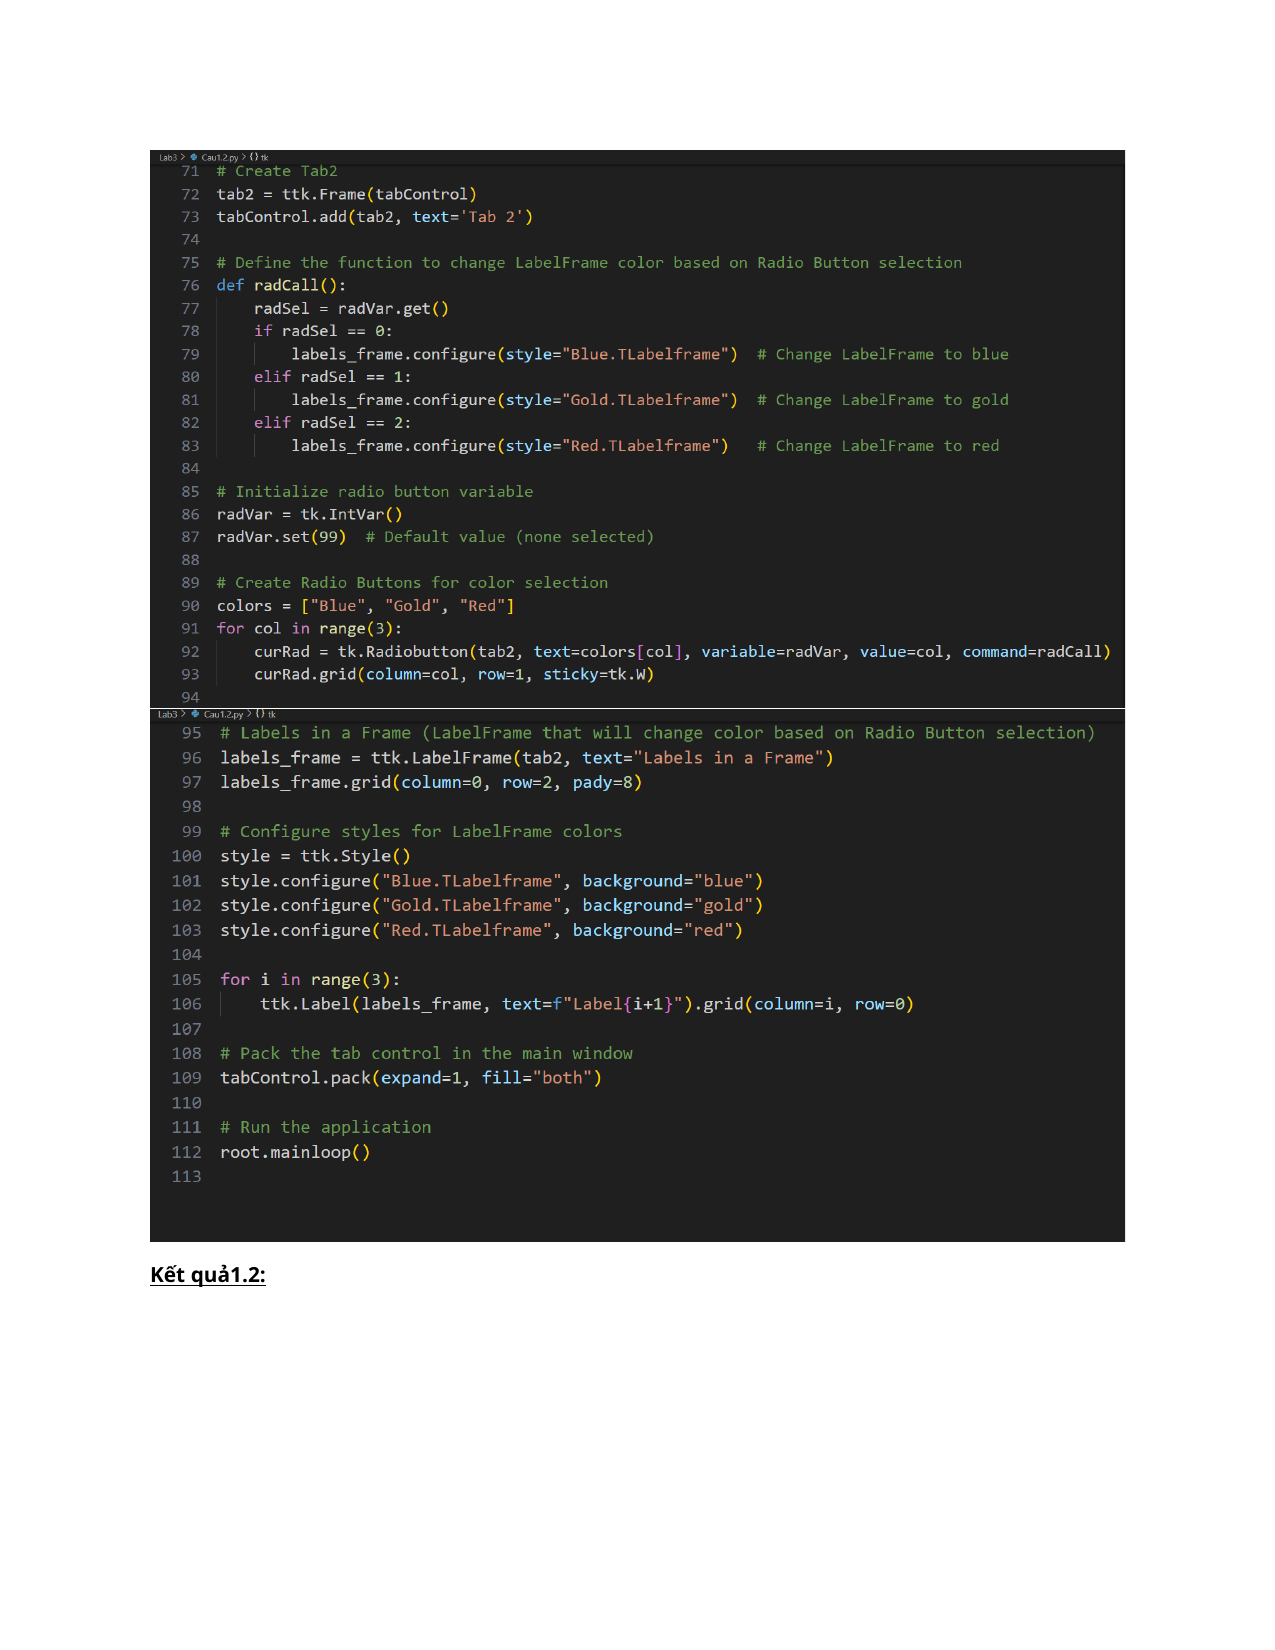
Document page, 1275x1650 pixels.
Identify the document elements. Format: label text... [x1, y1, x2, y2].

picture [150, 709, 1125, 1242]
text Kết quả1.2: [150, 1261, 1125, 1289]
picture [150, 150, 1125, 708]
